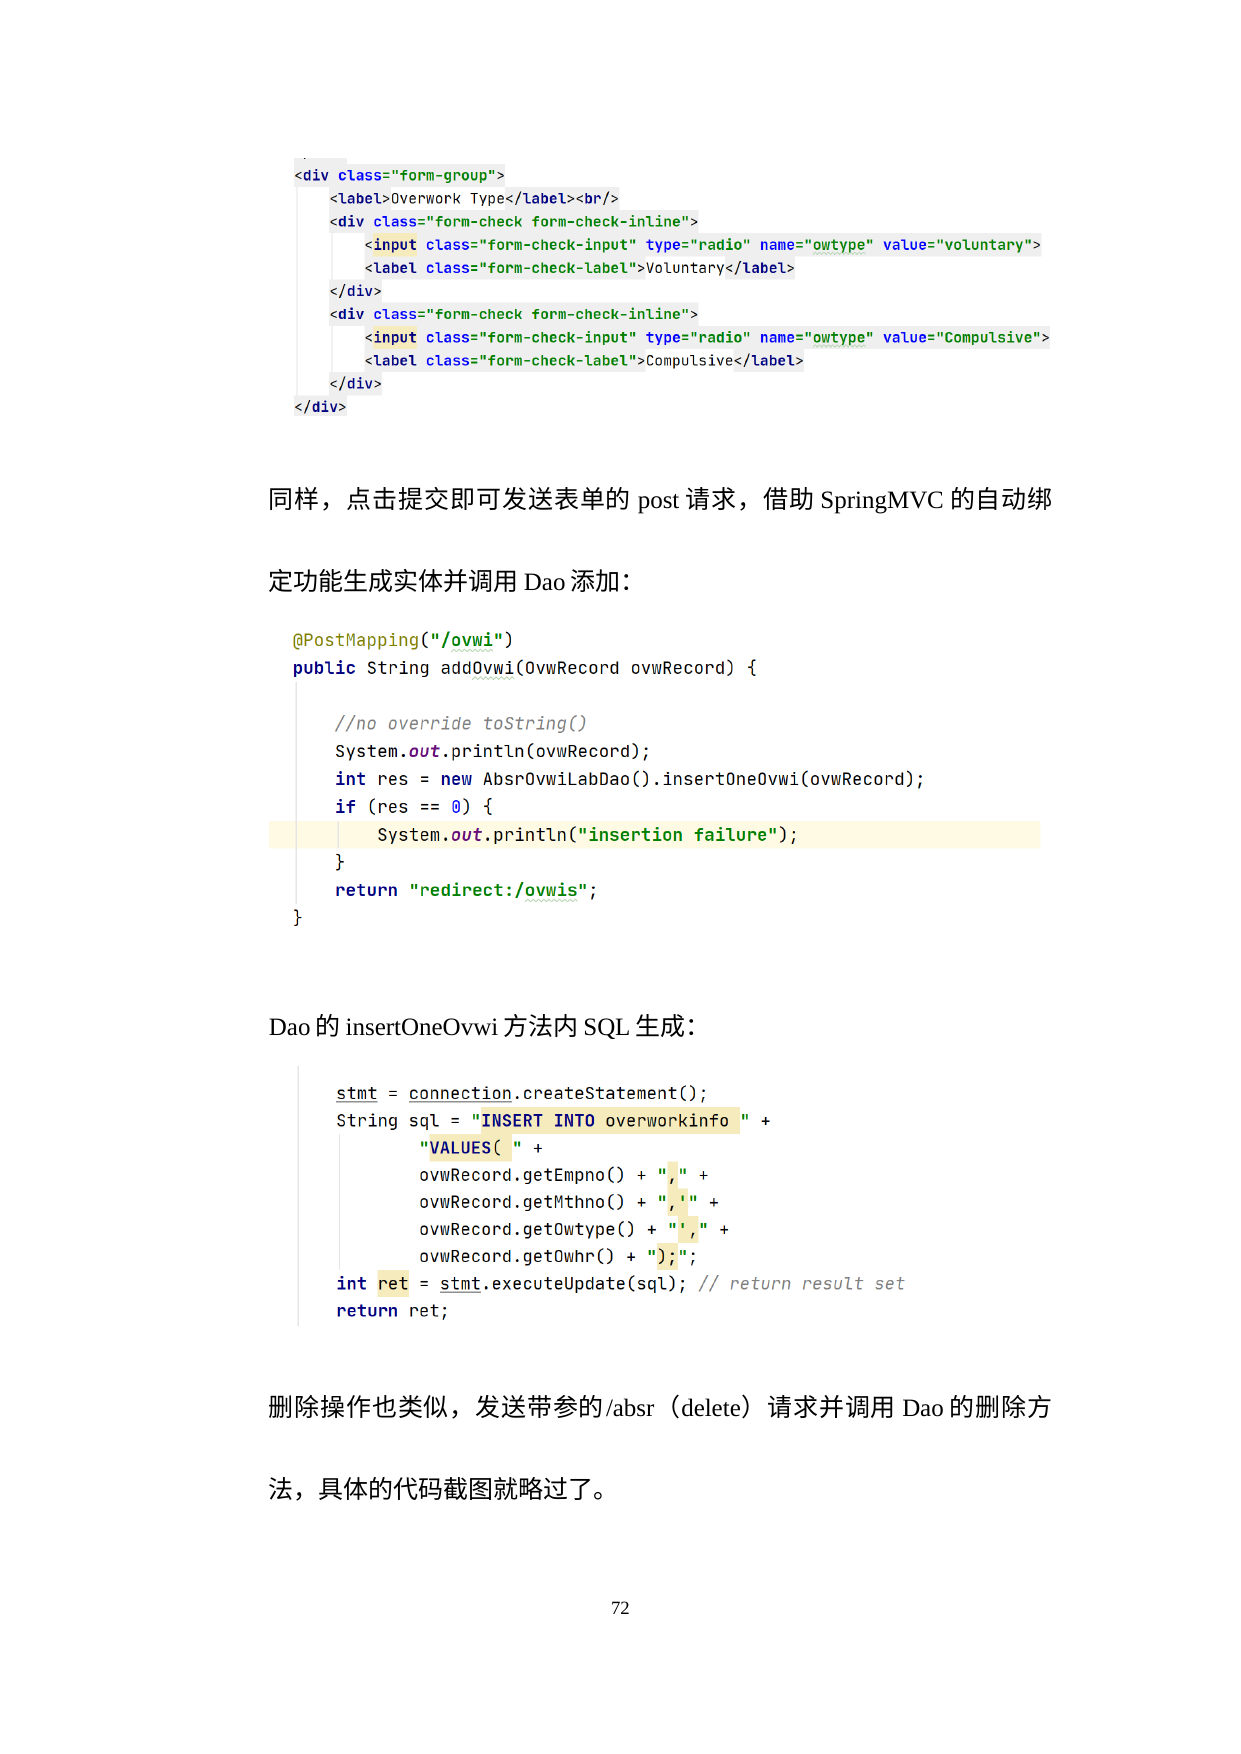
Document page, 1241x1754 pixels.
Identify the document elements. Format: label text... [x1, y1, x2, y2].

picture [268, 158, 1052, 416]
picture [268, 1066, 1030, 1326]
list Dao的insertOneOvwi方法内SQL生成： [269, 992, 1053, 1057]
picture [268, 620, 1041, 931]
list 删除操作也类似，发送带参的/absr（delete）请求并调用Dao的删除方法，具体的代码截图就略过了。 [269, 1373, 1053, 1520]
list 同样，点击提交即可发送表单的post请求，借助SpringMVC的自动绑定功能生成实体并调用Dao添加： [269, 465, 1053, 612]
